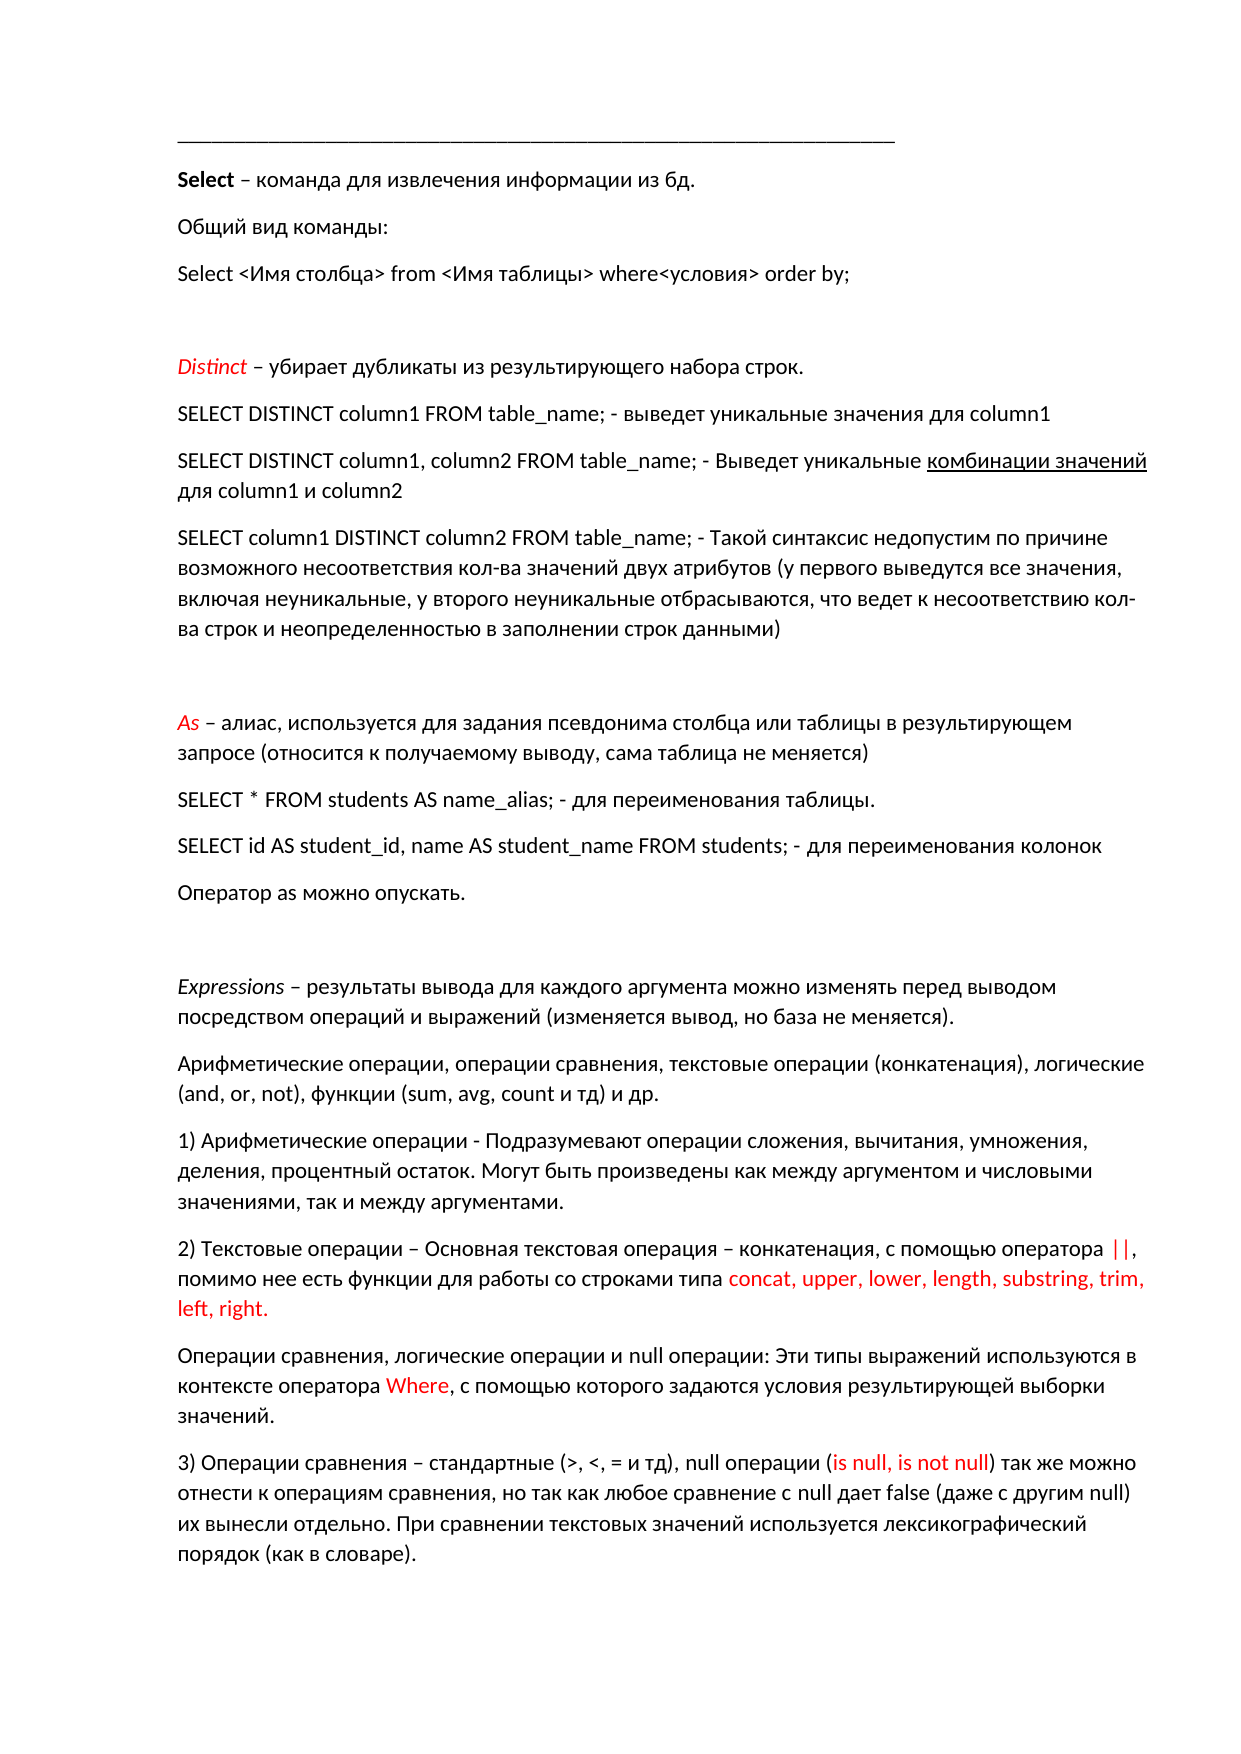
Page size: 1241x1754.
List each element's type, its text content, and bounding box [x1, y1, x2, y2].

text Оператор as можно опускать. [177, 878, 1152, 907]
text Select – команда для извлечения информации из бд. [177, 165, 1152, 193]
text SELECT DISTINCT column1, column2 FROM table_name; - Выведет уникальные комбинации значений для column1 и column2 [177, 446, 1152, 504]
text Select <Имя столбца> from <Имя таблицы> where<условия> order by; [177, 259, 1152, 287]
text Distinct – убирает дубликаты из результирующего набора строк. [177, 352, 1152, 381]
text Арифметические операции, операции сравнения, текстовые операции (конкатенация), логические (and, or, not), функции (sum, avg, count и тд) и др. [177, 1049, 1152, 1108]
text SELECT id AS student_id, name AS student_name FROM students; - для переименования колонок [177, 832, 1152, 860]
text 2) Текстовые операции – Основная текстовая операция – конкатенация, с помощью оператора ||, помимо нее есть функции для работы со строками типа concat, upper, lower, length, substring, trim, left, right. [177, 1234, 1152, 1322]
text Expressions – результаты вывода для каждого аргумента можно изменять перед выводом посредством операций и выражений (изменяется вывод, но база не меняется). [177, 972, 1152, 1031]
text _______________________________________________________________ [177, 118, 1152, 146]
text SELECT DISTINCT column1 FROM table_name; - выведет уникальные значения для column1 [177, 399, 1152, 427]
text As – алиас, используется для задания псевдонима столбца или таблицы в результирующем запросе (относится к получаемому выводу, сама таблица не меняется) [177, 708, 1152, 766]
text Общий вид команды: [177, 212, 1152, 240]
text SELECT * FROM students AS name_alias; - для переименования таблицы. [177, 785, 1152, 813]
text Операции сравнения, логические операции и null операции: Эти типы выражений используются в контексте оператора Where, с помощью которого задаются условия результирующей выборки значений. [177, 1341, 1152, 1429]
text SELECT column1 DISTINCT column2 FROM table_name; - Такой синтаксис недопустим по причине возможного несоответствия кол-ва значений двух атрибутов (у первого выведутся все значения, включая неуникальные, у второго неуникальные отбрасываются, что ведет к несоответствию кол-ва строк и неопределенностью в заполнении строк данными) [177, 523, 1152, 642]
text 1) Арифметические операции - Подразумевают операции сложения, вычитания, умножения, деления, процентный остаток. Могут быть произведены как между аргументом и числовыми значениями, так и между аргументами. [177, 1126, 1152, 1215]
text 3) Операции сравнения – стандартные (>, <, = и тд), null операции (is null, is not null) так же можно отнести к операциям сравнения, но так как любое сравнение с null дает false (даже с другим null) их вынесли отдельно. При сравнении текстовых значений используется лексикографический порядок (как в словаре). [177, 1448, 1152, 1567]
